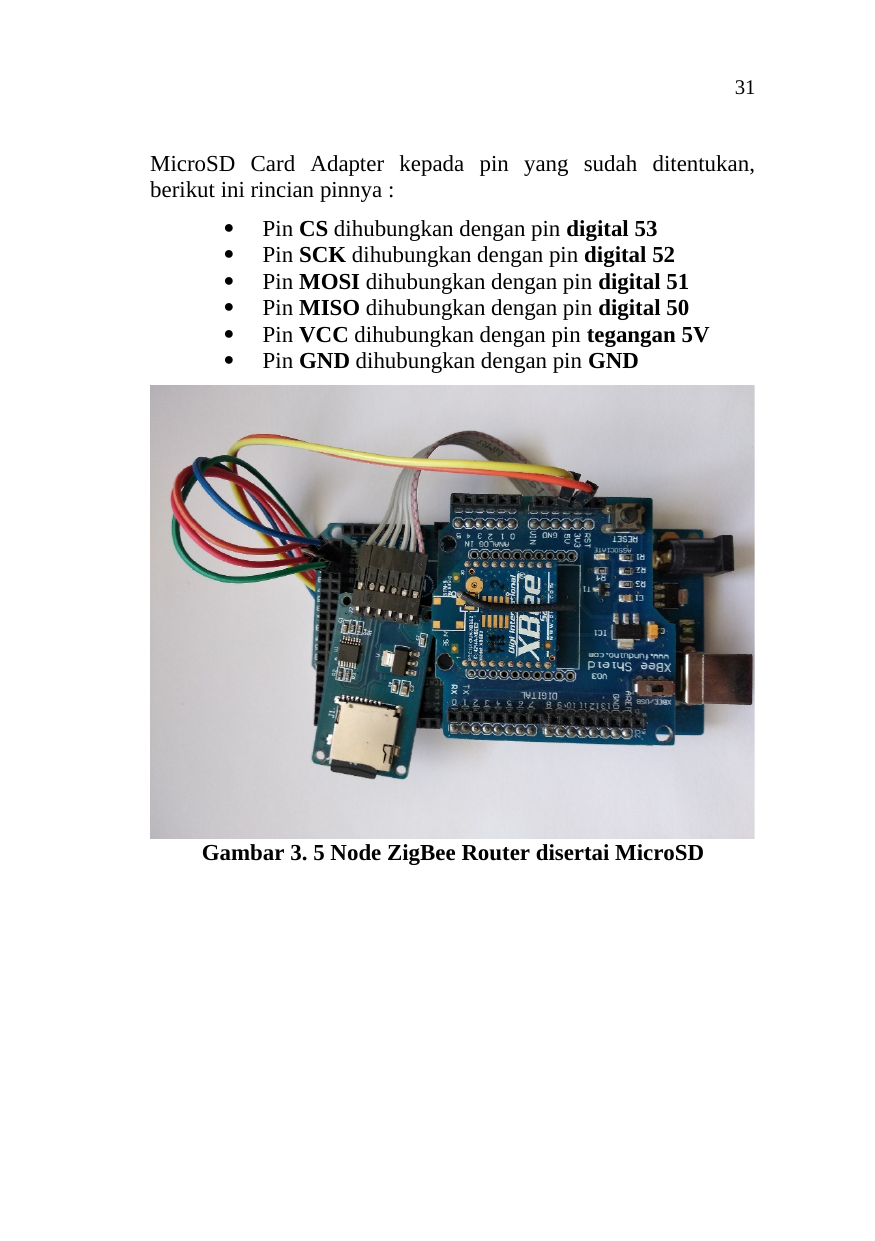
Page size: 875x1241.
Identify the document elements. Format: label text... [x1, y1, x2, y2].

list Pin GND dihubungkan dengan pin GND [225, 347, 756, 373]
list Pin CS dihubungkan dengan pin digital 53 [225, 215, 756, 242]
text Gambar 3. 5 Node ZigBee Router disertai MicroSD [150, 839, 756, 865]
list Pin MISO dihubungkan dengan pin digital 50 [225, 294, 756, 321]
list Pin MOSI dihubungkan dengan pin digital 51 [225, 268, 756, 294]
list Pin SCK dihubungkan dengan pin digital 52 [225, 242, 756, 268]
list Pin VCC dihubungkan dengan pin tegangan 5V [225, 321, 756, 347]
picture [150, 385, 755, 839]
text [150, 150, 756, 203]
